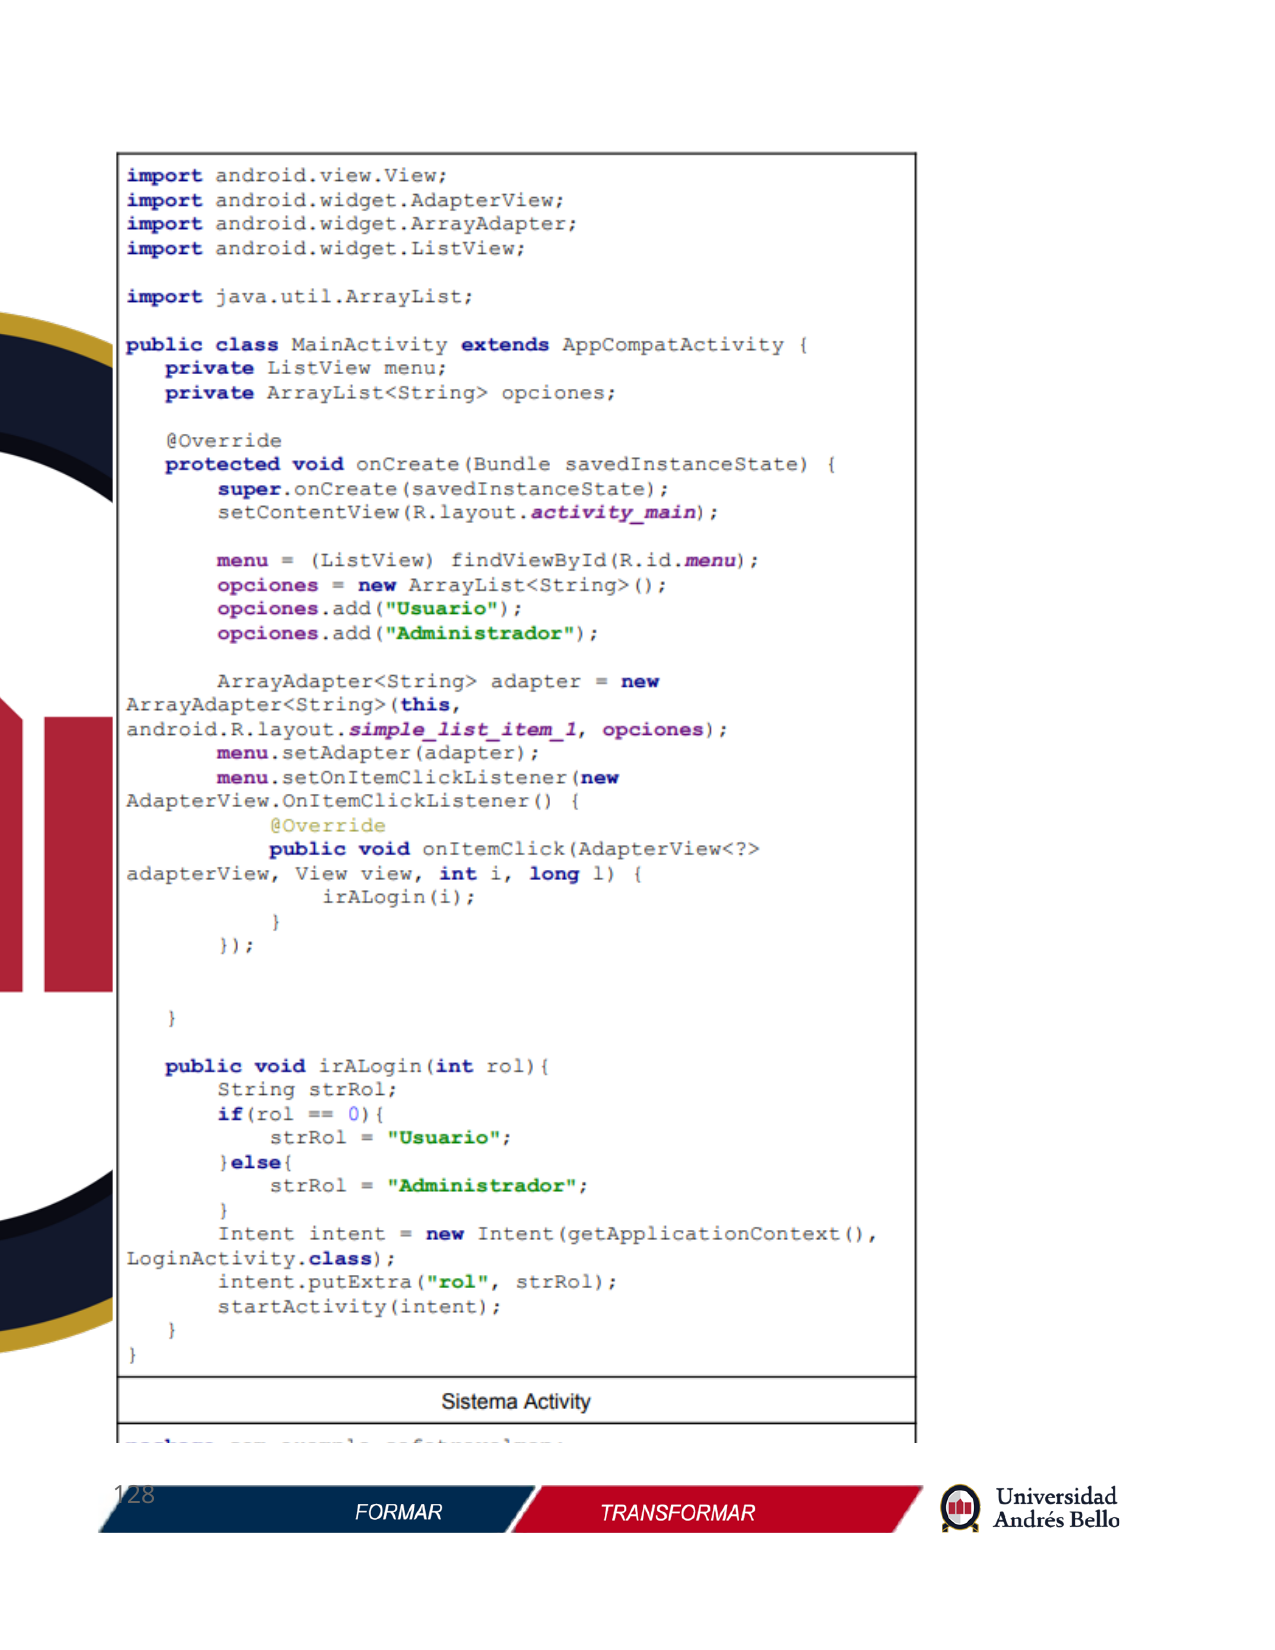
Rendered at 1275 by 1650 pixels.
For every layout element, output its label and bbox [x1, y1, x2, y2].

picture [0, 150, 918, 1443]
picture [97, 1483, 1120, 1533]
